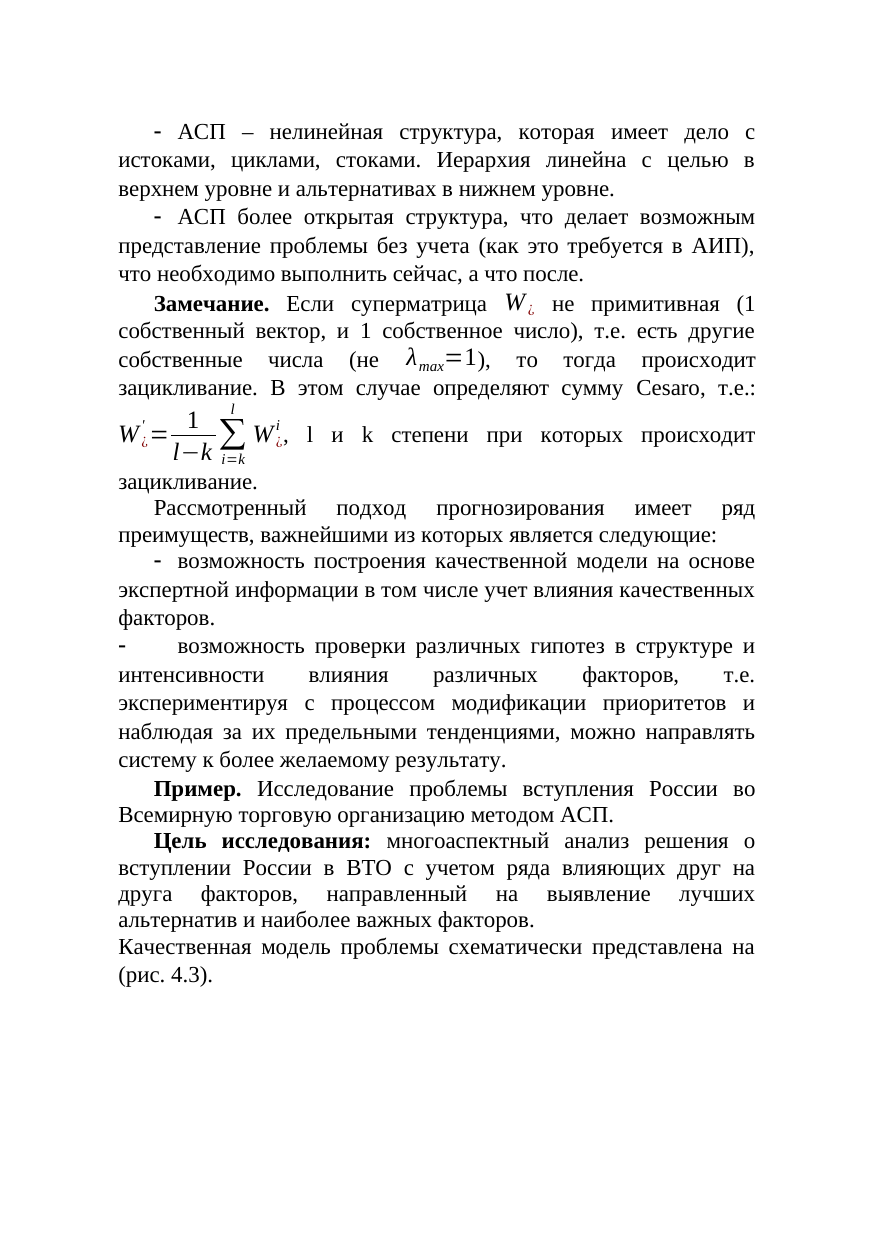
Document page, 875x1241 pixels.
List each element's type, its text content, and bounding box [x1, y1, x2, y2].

text Рассмотренный подход прогнозирования имеет ряд преимуществ, важнейшими из которых является следующие: [118, 494, 756, 547]
list возможность проверки различных гипотез в структуре и интенсивности влияния различных факторов, т.е. экспериментируя с процессом модификации приоритетов и наблюдая за их предельными тенденциями, можно направлять систему к более желаемому результату. [118, 632, 756, 773]
list Качественная модель проблемы схематически представлена на (рис. 4.3). [118, 933, 756, 988]
list АСП более открытая структура, что делает возможным представление проблемы без учета (как это требуется в АИП), что необходимо выполнить сейчас, а что после. [118, 203, 756, 287]
text Цель исследования: многоаспектный анализ решения о вступлении России в ВТО с учетом ряда влияющих друг на друга факторов, направленный на выявление лучших альтернатив и наиболее важных факторов. [118, 827, 756, 933]
text Пример. Исследование проблемы вступления России во Всемирную торговую организацию методом АСП. [118, 775, 756, 827]
list АСП – нелинейная структура, которая имеет дело с истоками, циклами, стоками. Иерархия линейна с целью в верхнем уровне и альтернативах в нижнем уровне. [118, 118, 756, 201]
text Замечание. Если суперматрица не примитивная (1 собственный вектор, и 1 собственное число), т.е. есть другие собственные числа (не ), то тогда происходит зацикливание. В этом случае определяют сумму Cesaro, т.е.: , l и k степени при которых происходит зацикливание. [118, 289, 756, 494]
list возможность построения качественной модели на основе экспертной информации в том числе учет влияния качественных факторов. [118, 547, 756, 630]
